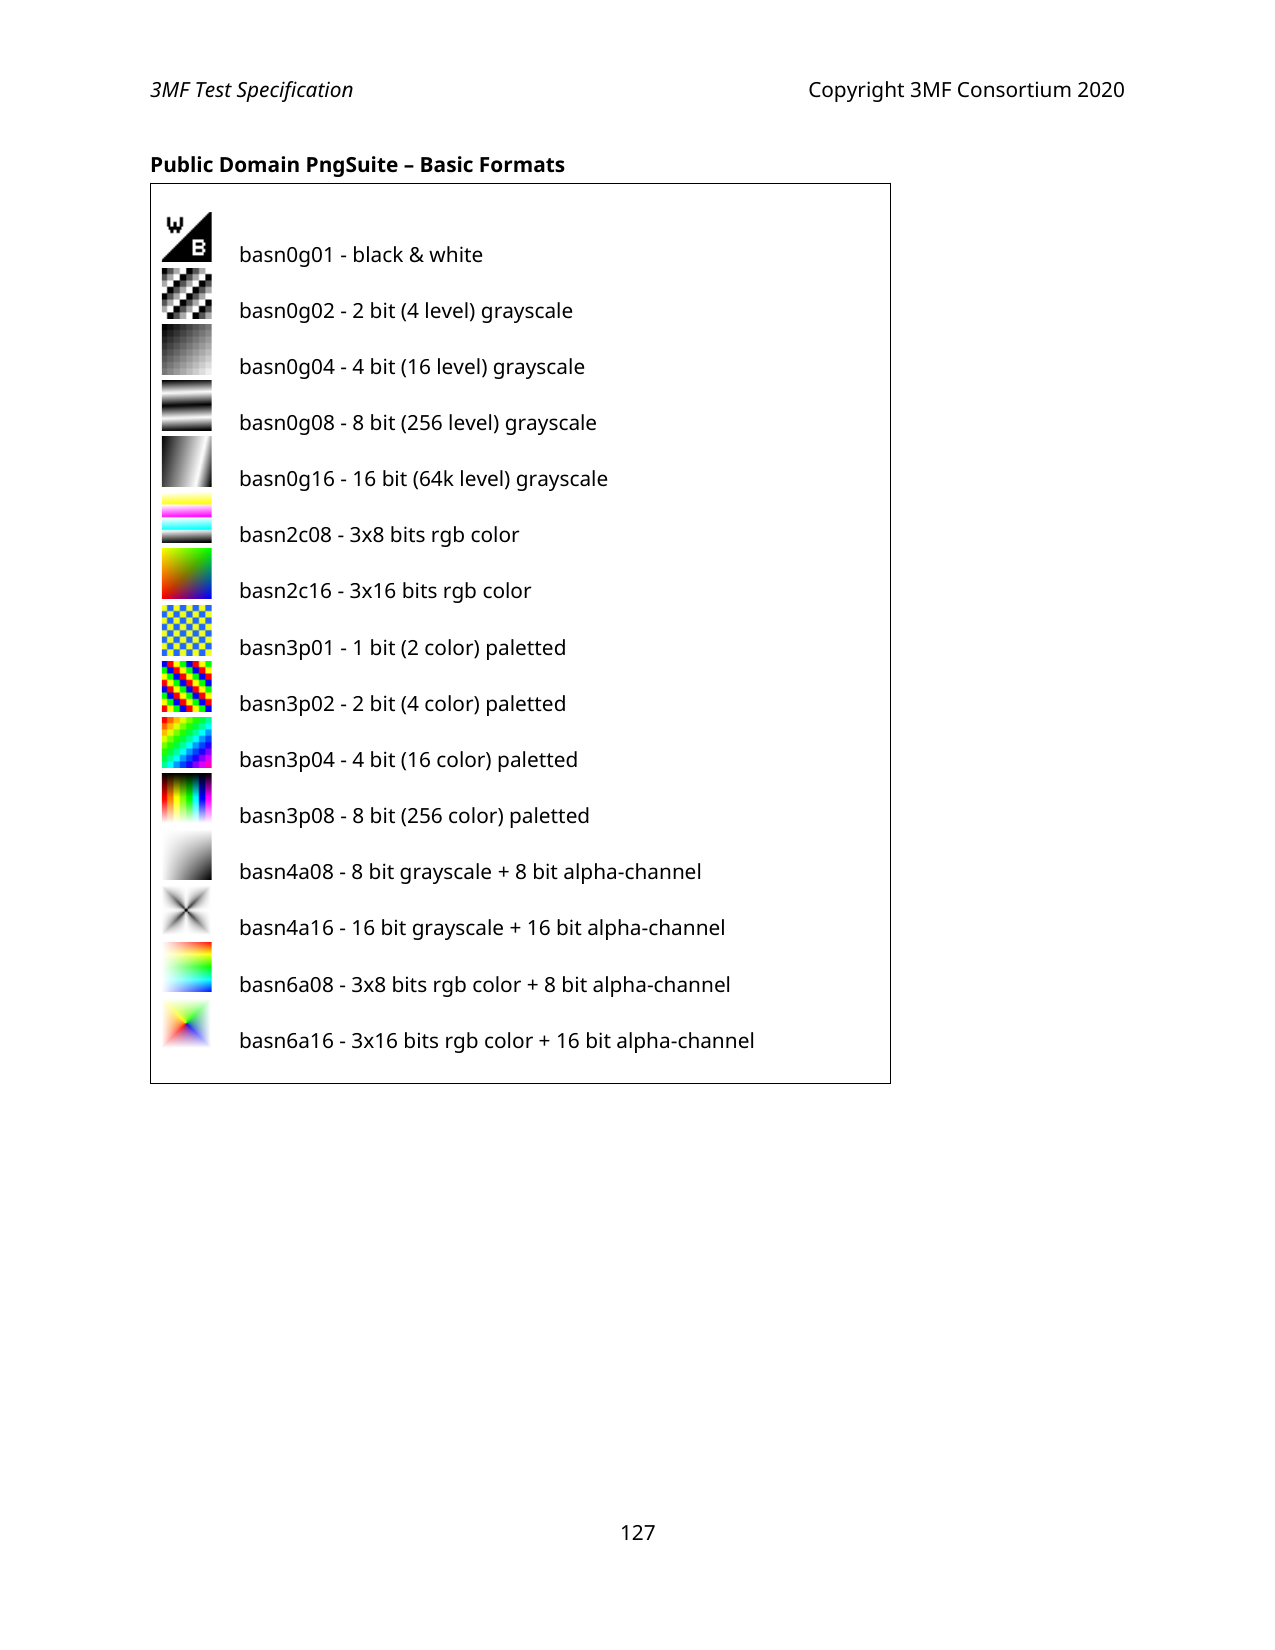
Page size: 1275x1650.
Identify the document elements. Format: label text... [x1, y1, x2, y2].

picture [161, 605, 212, 656]
picture [161, 324, 212, 375]
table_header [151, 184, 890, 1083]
text Public Domain PngSuite – Basic Formats [150, 150, 1125, 178]
picture [161, 998, 212, 1049]
picture [161, 548, 212, 599]
picture [161, 942, 212, 992]
picture [161, 885, 212, 936]
picture [161, 380, 212, 431]
picture [161, 212, 212, 262]
picture [161, 829, 212, 880]
picture [161, 436, 212, 487]
picture [161, 773, 212, 824]
picture [161, 492, 212, 543]
picture [161, 661, 212, 712]
picture [161, 717, 212, 768]
picture [161, 268, 212, 319]
